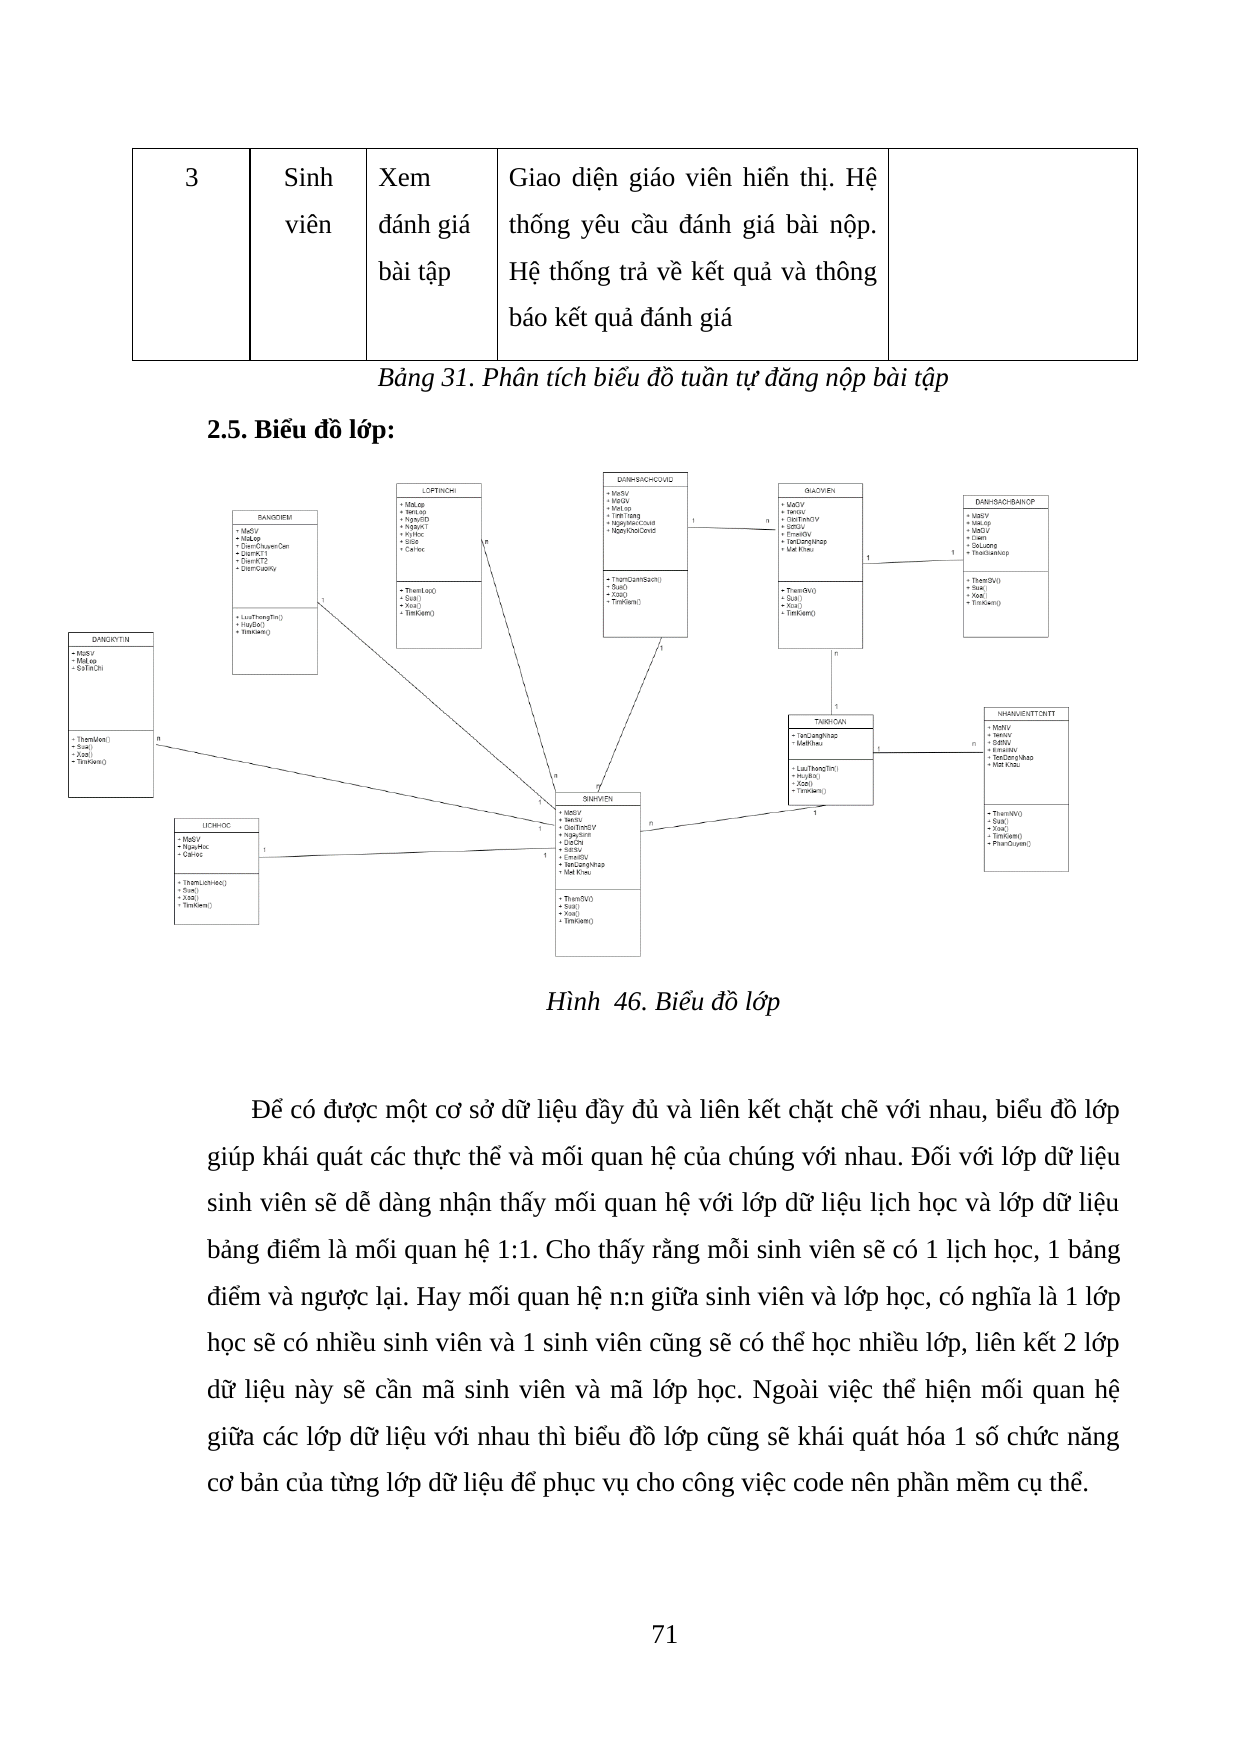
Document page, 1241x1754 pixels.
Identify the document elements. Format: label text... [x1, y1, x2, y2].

table_cell Xem đánh giá bài tập [367, 149, 497, 360]
table_cell 3 [133, 149, 249, 360]
text 2.5. Biểu đồ lớp: [207, 413, 1122, 444]
table_cell Sinh viên [251, 149, 366, 360]
table_cell Giao diện giáo viên hiển thị. Hệ thống yêu cầu đánh giá bài nộp. Hệ thống trả về kết quả và thông báo kết quả đánh giá [498, 149, 888, 360]
picture [68, 472, 1069, 957]
text Bảng 31. Phân tích biểu đồ tuần tự đăng nộp bài tập [207, 361, 1122, 393]
text Hình 46. Biểu đồ lớp [207, 985, 1122, 1016]
text Để có được một cơ sở dữ liệu đầy đủ và liên kết chặt chẽ với nhau, biểu đồ lớp giúp khái quát các thực thể và mối quan hệ của chúng với nhau. Đối với lớp dữ liệu sinh viên sẽ dễ dàng nhận thấy mối quan hệ với lớp dữ liệu lịch học và lớp dữ liệu bảng điểm là mối quan hệ 1:1. Cho thấy rằng mỗi sinh viên sẽ có 1 lịch học, 1 bảng điểm và ngược lại. Hay mối quan hệ n:n giữa sinh viên và lớp học, có nghĩa là 1 lớp học sẽ có nhiều sinh viên và 1 sinh viên cũng sẽ có thể học nhiều lớp, liên kết 2 lớp dữ liệu này sẽ cần mã sinh viên và mã lớp học. Ngoài việc thể hiện mối quan hệ giữa các lớp dữ liệu với nhau thì biểu đồ lớp cũng sẽ khái quát hóa 1 số chức năng cơ bản của từng lớp dữ liệu để phục vụ cho công việc code nên phần mềm cụ thể. [207, 1093, 1122, 1498]
table_cell [889, 149, 1137, 360]
